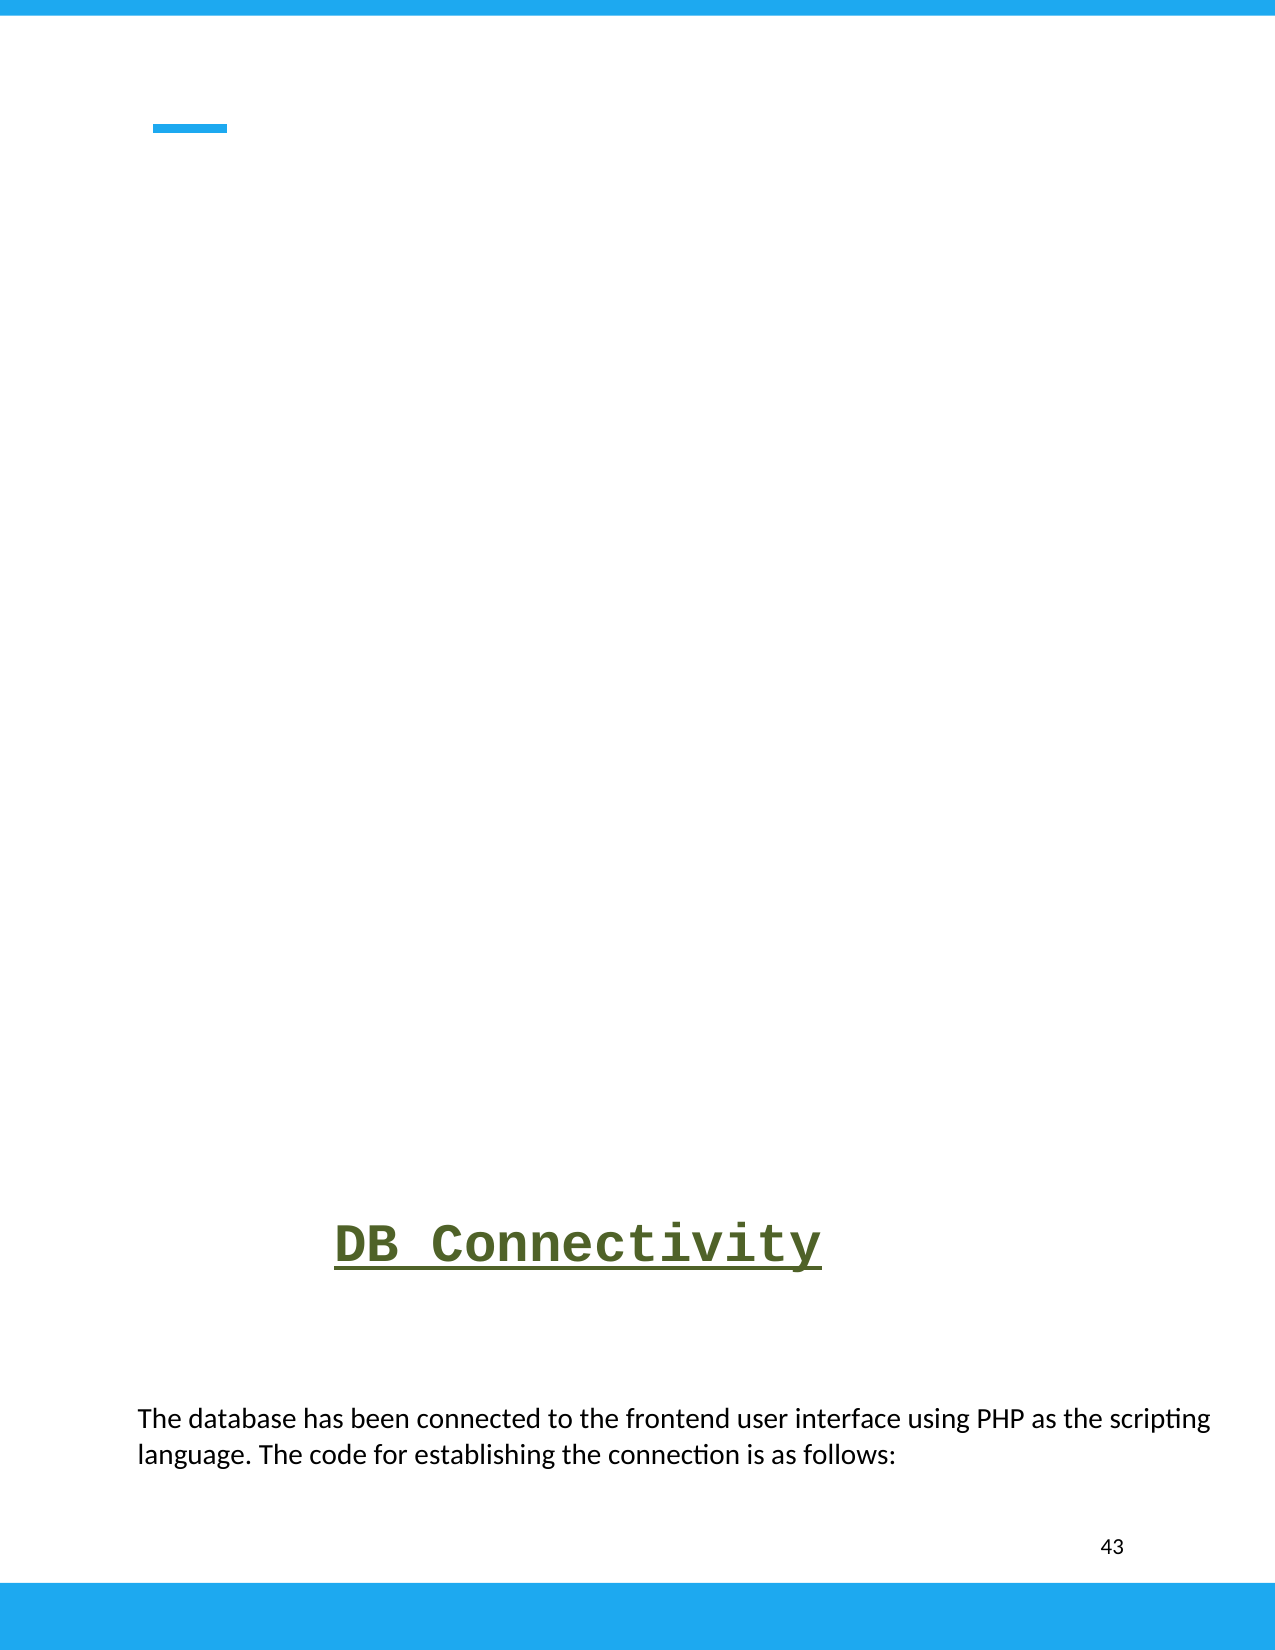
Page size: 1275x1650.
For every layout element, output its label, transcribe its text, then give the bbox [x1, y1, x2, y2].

text The database has been connected to the frontend user interface using PHP as the scripting language. The code for establishing the connection is as follows: [137, 1401, 1229, 1472]
text DB Connectivity [334, 1217, 1229, 1278]
